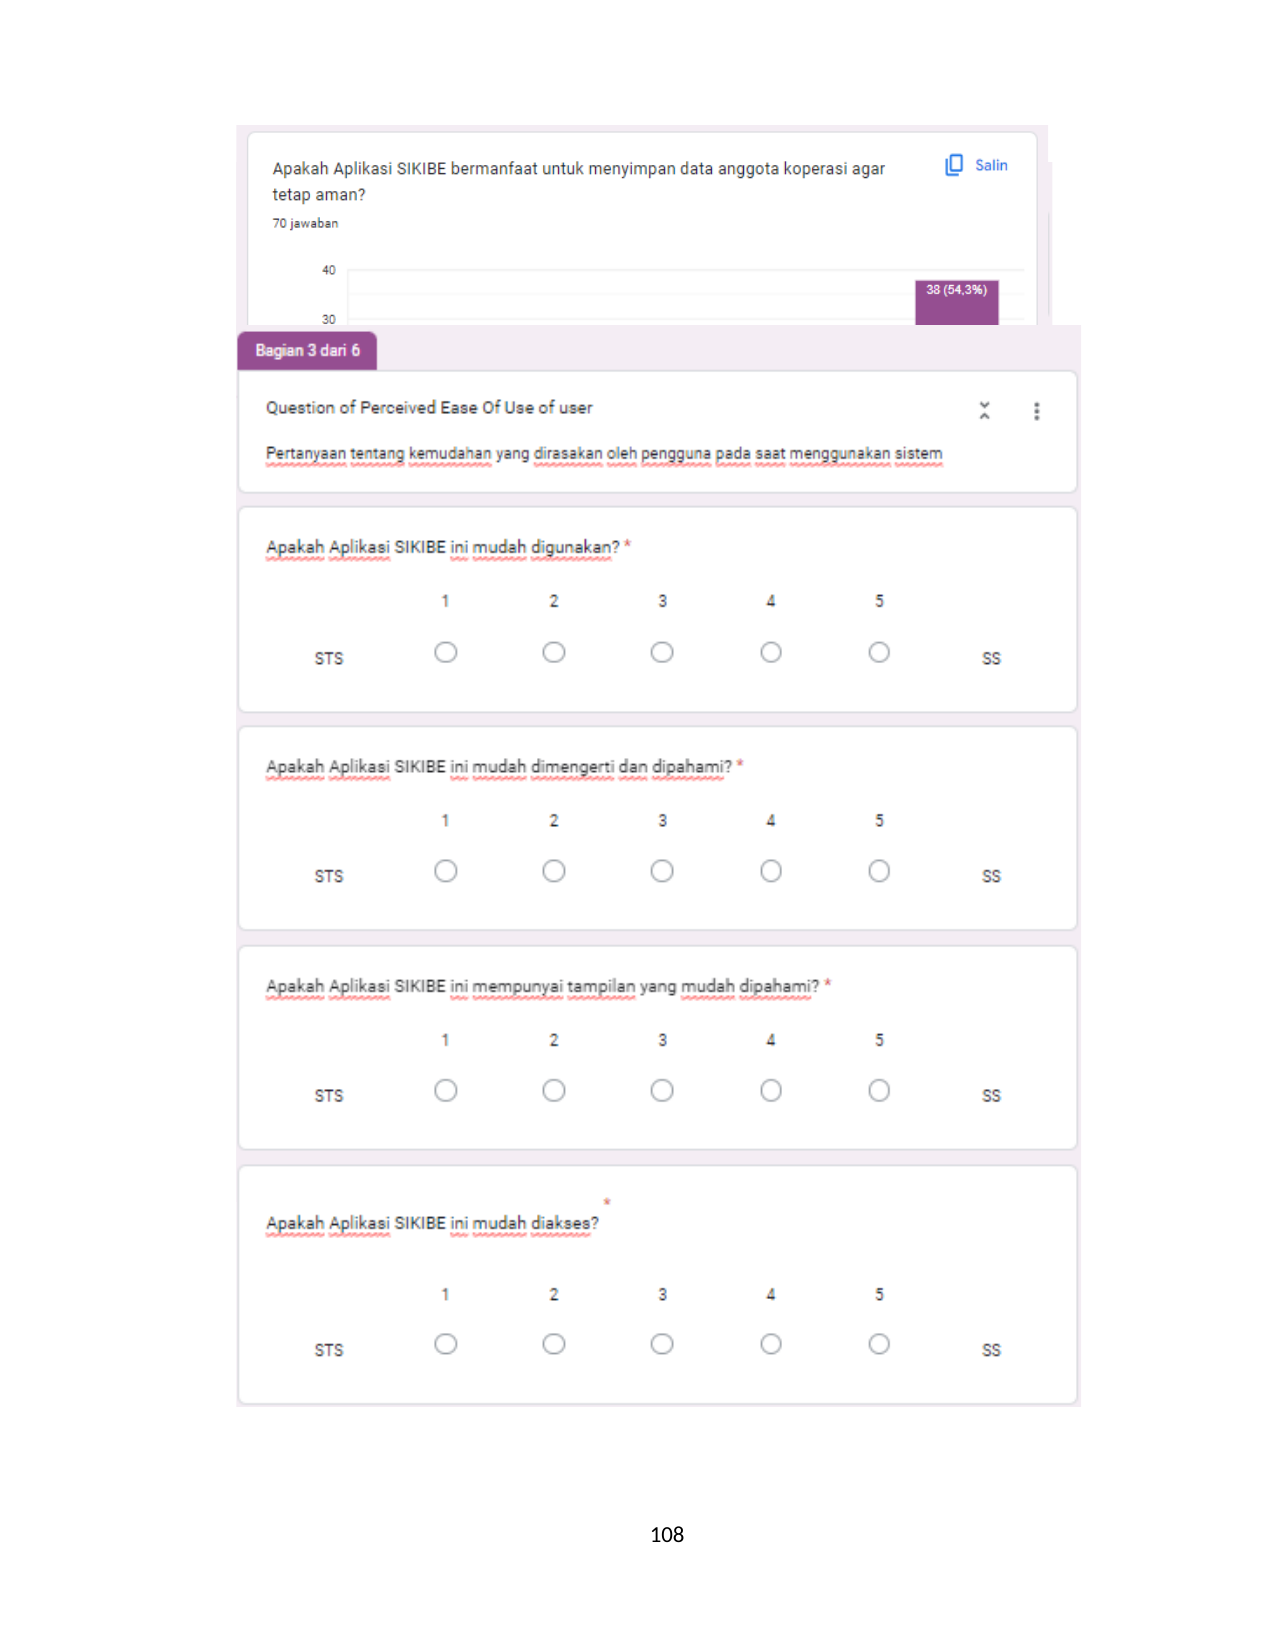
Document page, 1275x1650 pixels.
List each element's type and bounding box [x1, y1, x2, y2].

picture [236, 125, 1082, 1407]
